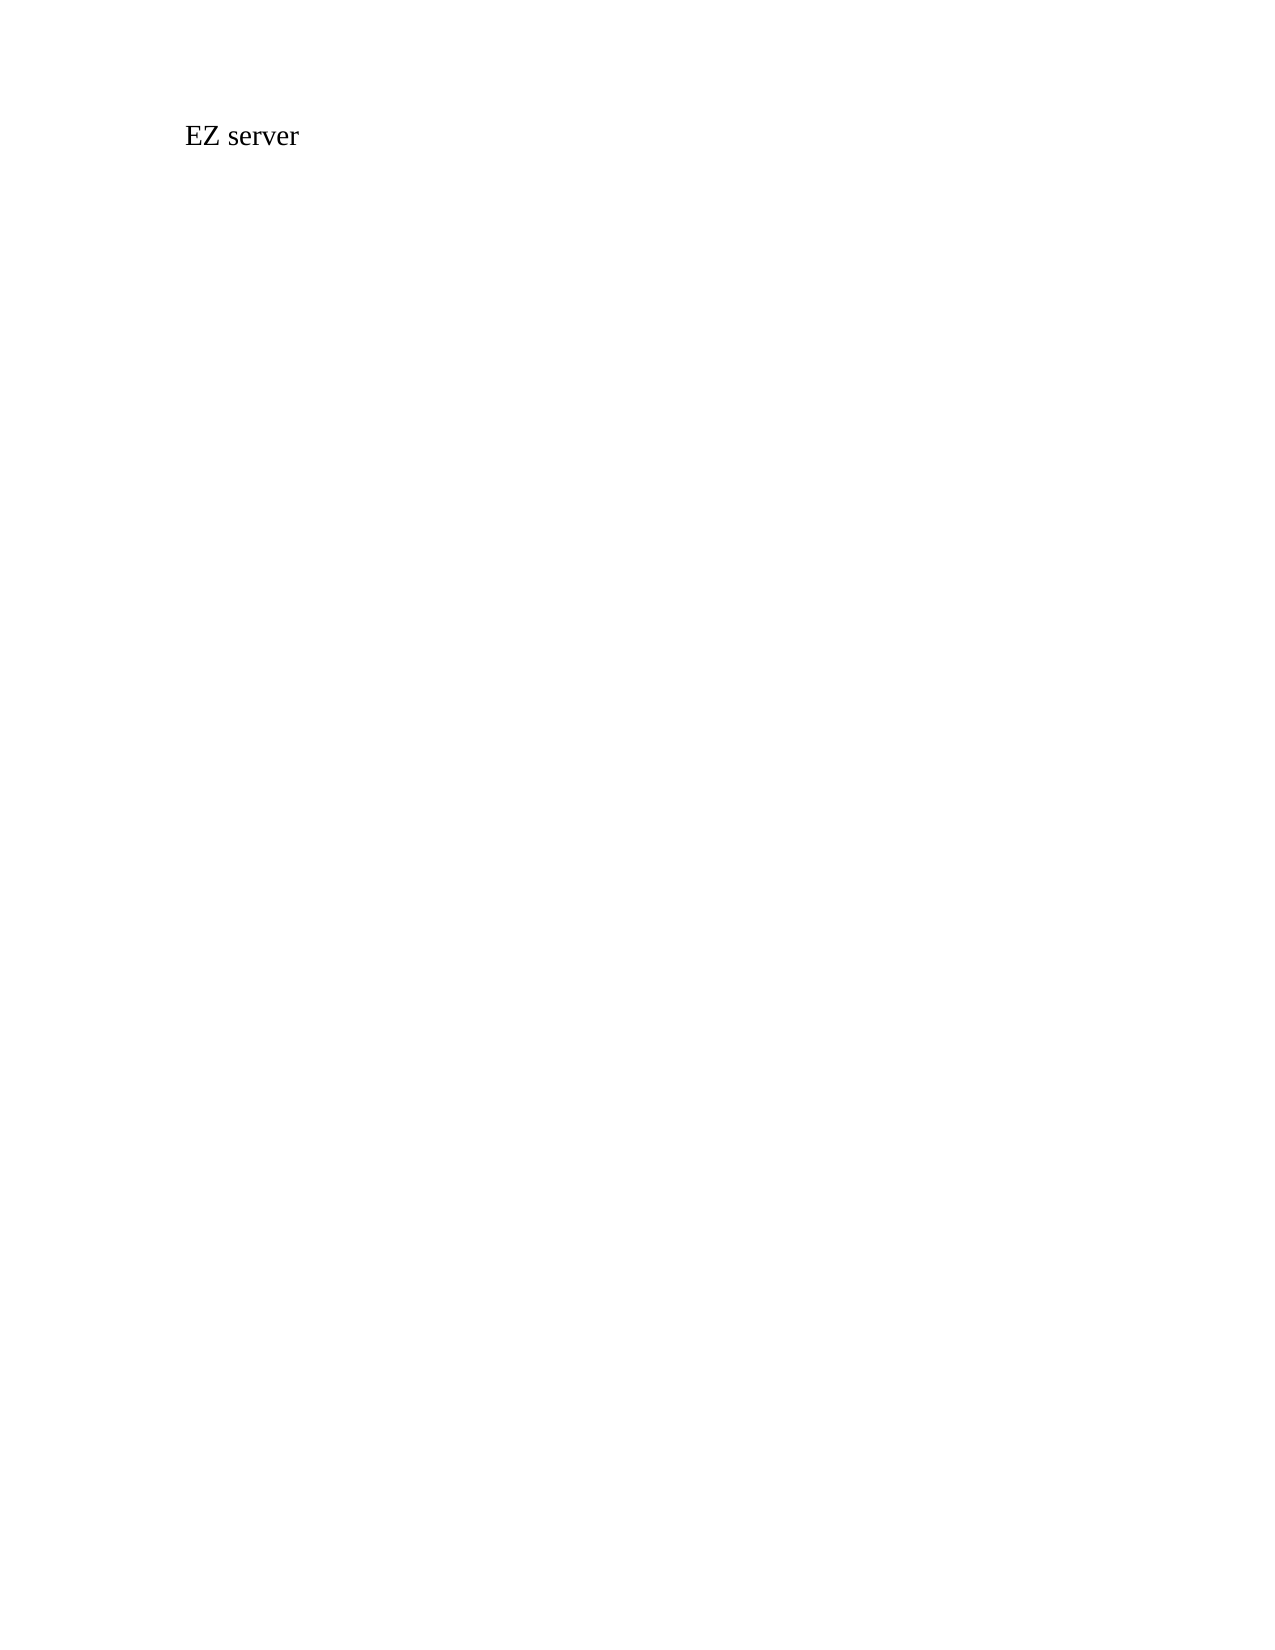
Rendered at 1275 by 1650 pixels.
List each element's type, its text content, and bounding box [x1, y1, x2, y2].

text EZ server [185, 118, 1157, 152]
